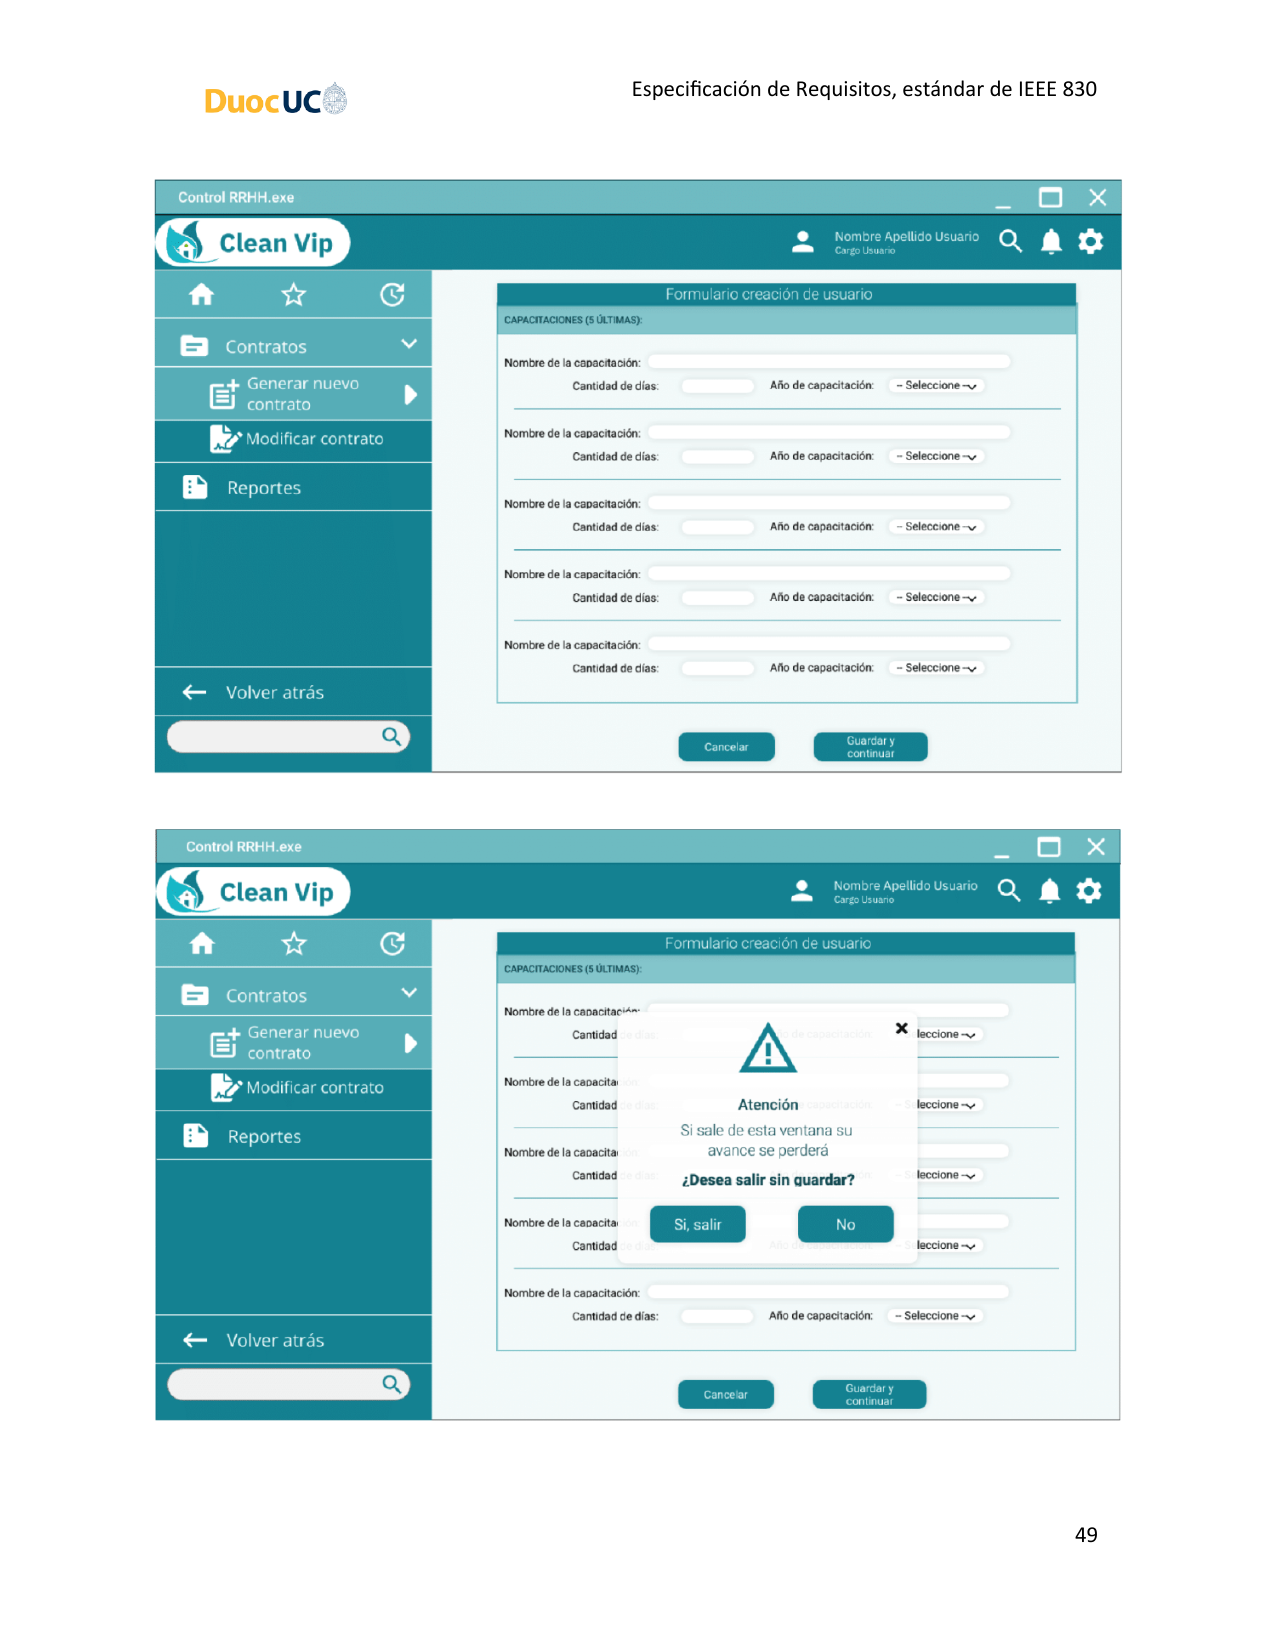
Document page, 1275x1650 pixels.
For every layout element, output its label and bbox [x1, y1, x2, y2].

picture [198, 78, 352, 117]
table_cell [48, 164, 1227, 811]
picture [150, 174, 1125, 777]
picture [150, 823, 1125, 1424]
table_cell [48, 813, 1227, 1459]
